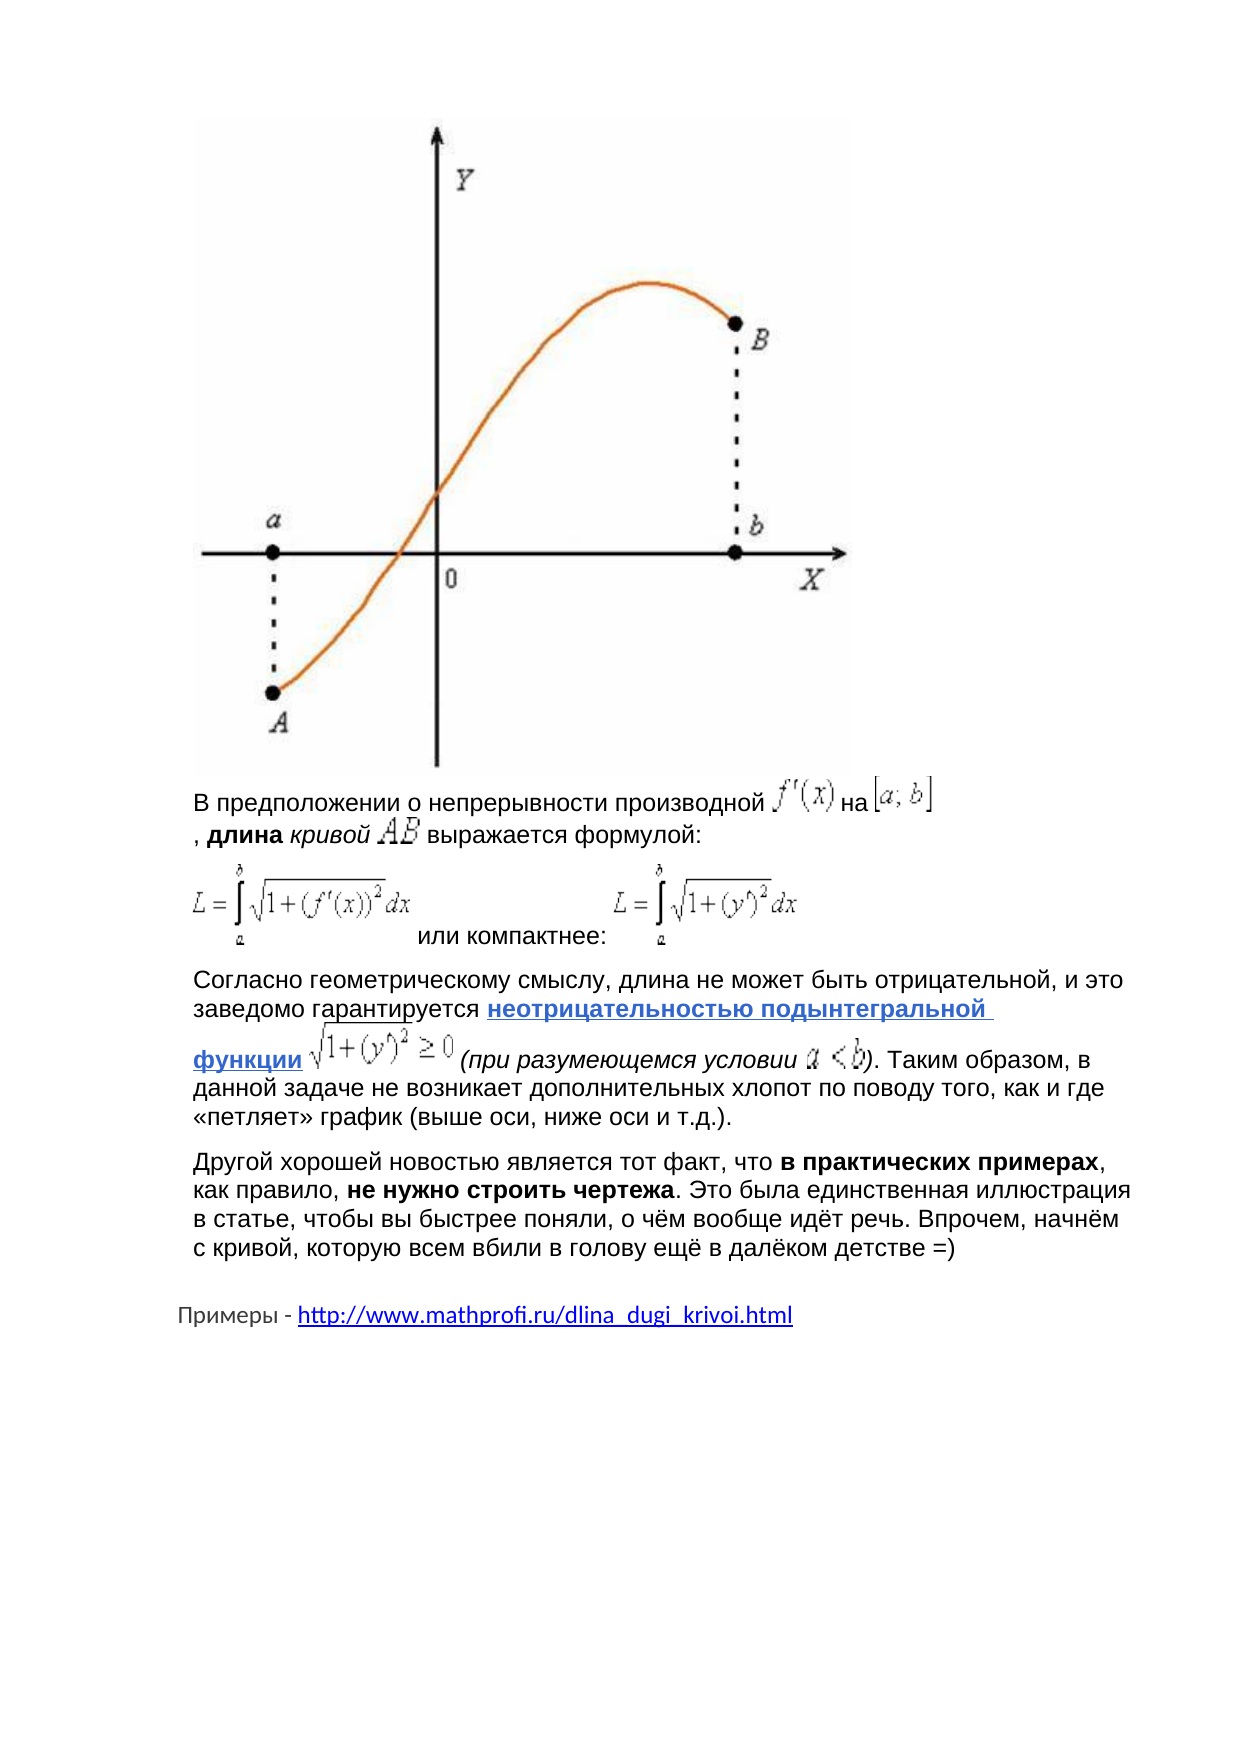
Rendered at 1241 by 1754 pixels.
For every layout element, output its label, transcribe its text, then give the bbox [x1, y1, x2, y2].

picture [192, 864, 410, 945]
picture [377, 817, 420, 844]
text Согласно геометрическому смыслу, длина не может быть отрицательной, и это заведомо гарантируется неотрицательностью подынтегральной функции (при разумеющемся условии ). Таким образом, в данной задаче не возникает дополнительных хлопот по поводу того, как и где «петляет» график (выше оси, ниже оси и т.д.). [193, 965, 1136, 1131]
picture [875, 776, 932, 812]
picture [192, 118, 853, 776]
text Примеры - http://www.mathprofi.ru/dlina_dugi_krivoi.html [177, 1299, 1152, 1329]
picture [613, 864, 797, 945]
picture [309, 1022, 453, 1069]
picture [772, 779, 834, 812]
text Другой хорошей новостью является тот факт, что в практических примерах, как правило, не нужно строить чертежа. Это была единственная иллюстрация в статье, чтобы вы быстрее поняли, о чём вообще идёт речь. Впрочем, начнём с кривой, которую всем вбили в голову ещё в далёком детстве =) [193, 1147, 1136, 1262]
picture [807, 1038, 865, 1069]
